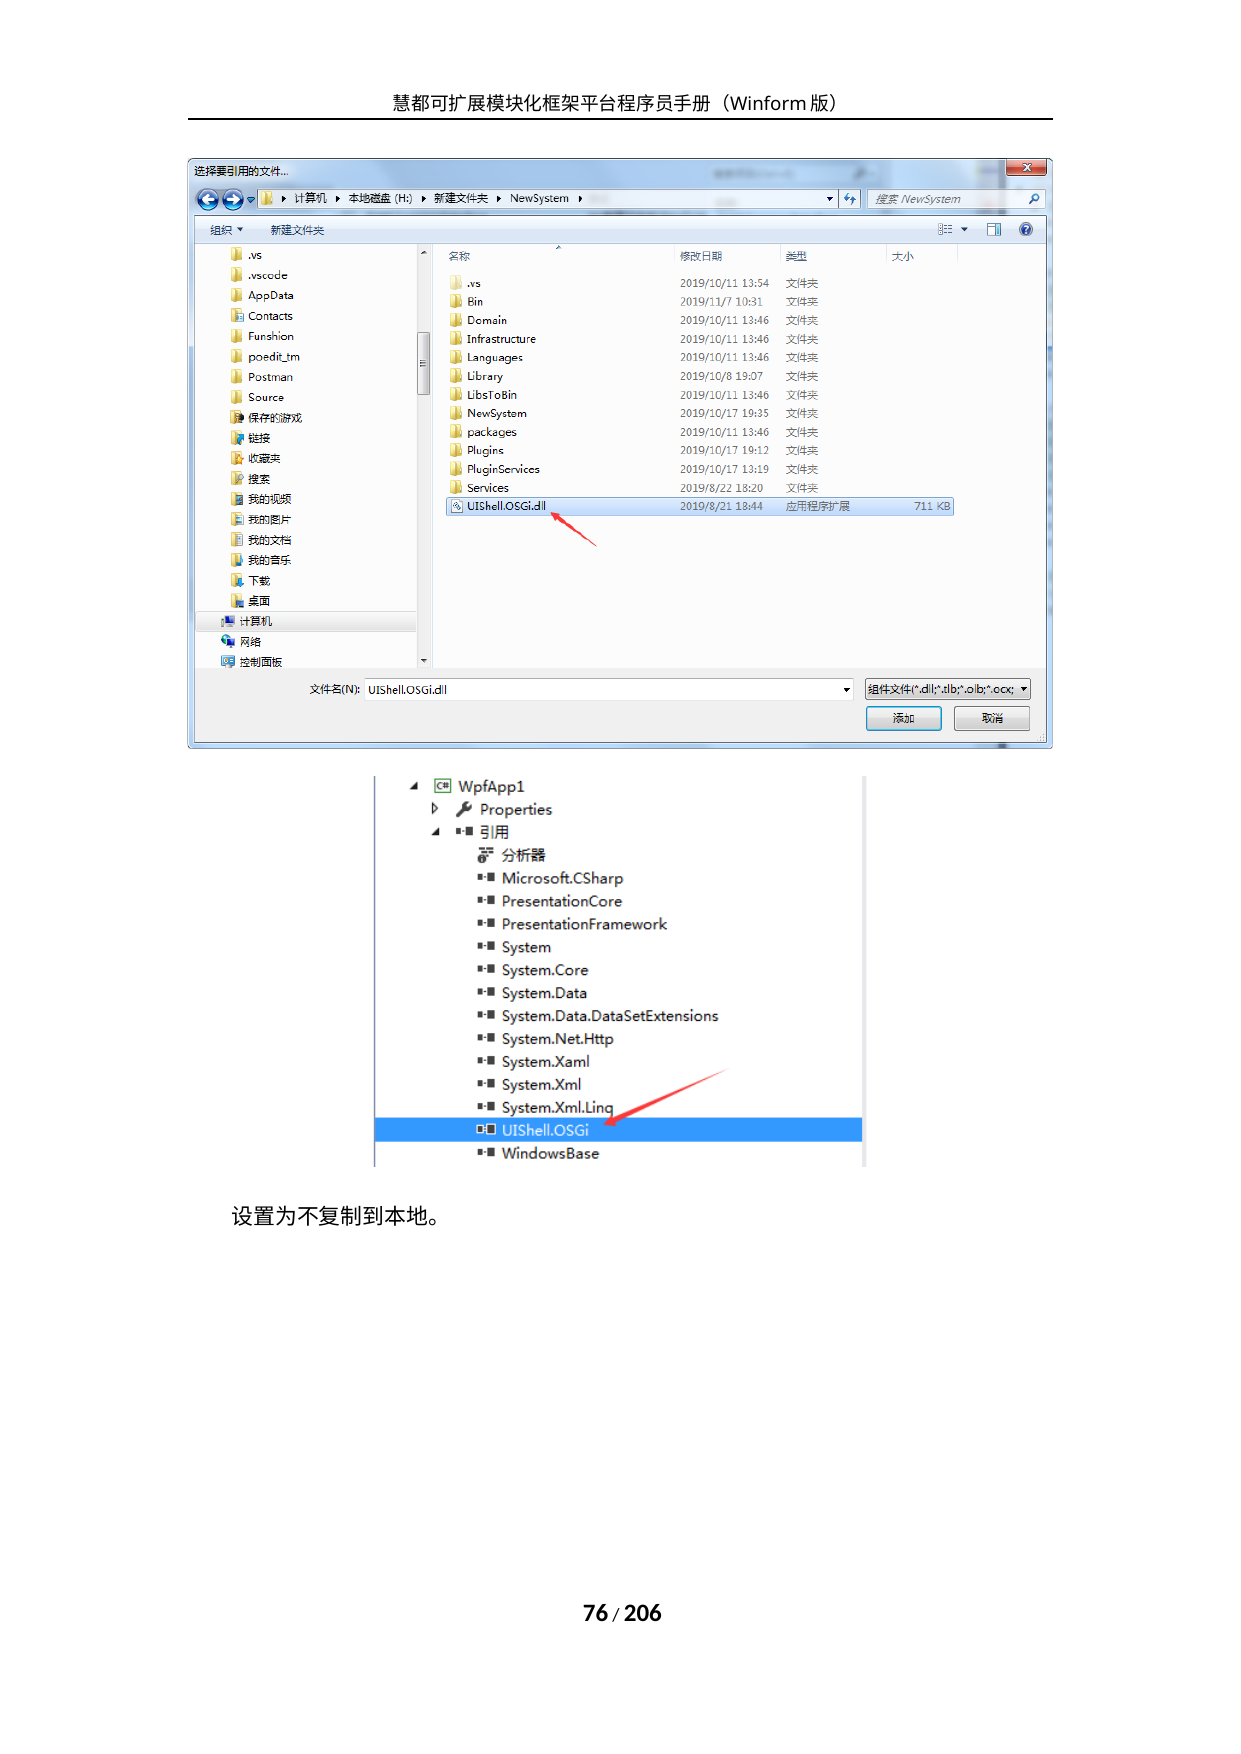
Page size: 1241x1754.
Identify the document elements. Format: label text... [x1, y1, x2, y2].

picture [373, 776, 867, 1167]
text 设置为不复制到本地。 [187, 1198, 1053, 1231]
picture [187, 158, 1053, 749]
